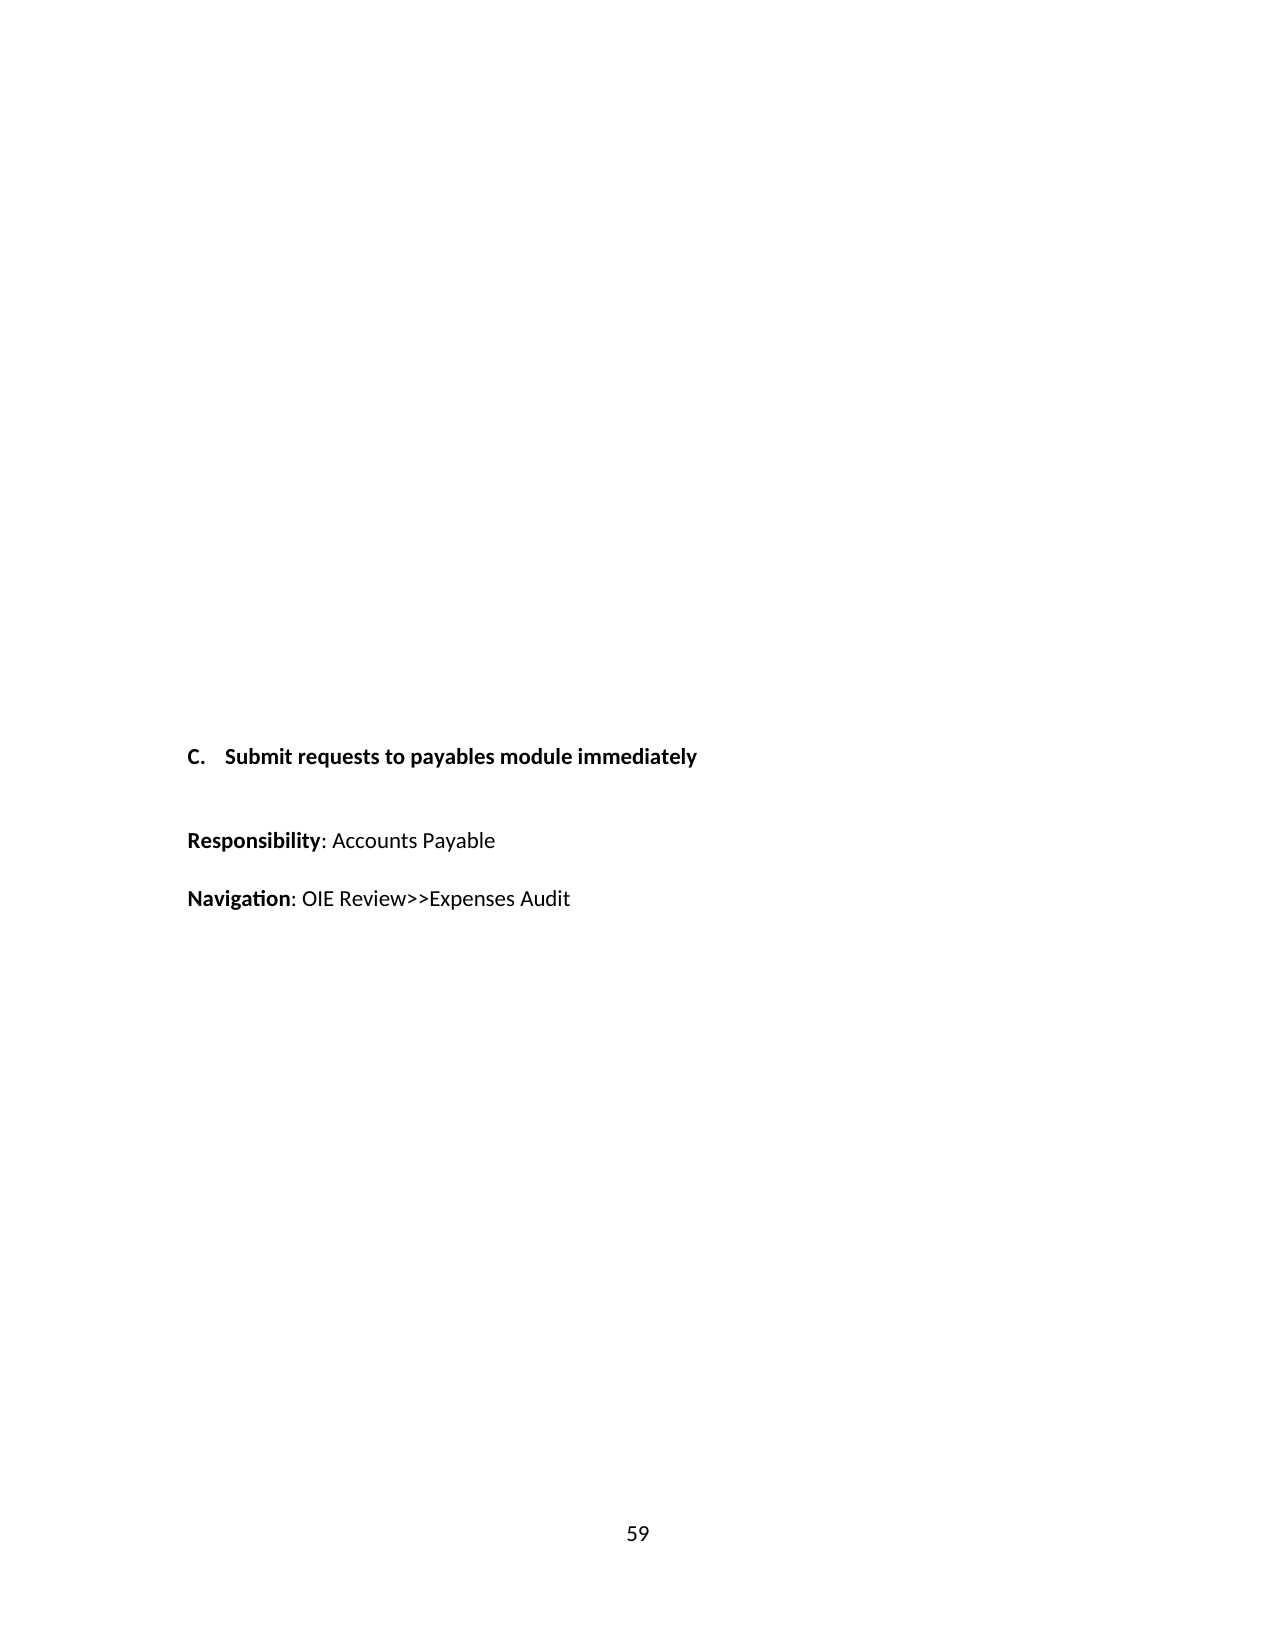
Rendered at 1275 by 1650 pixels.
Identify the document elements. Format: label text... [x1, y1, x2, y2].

text Responsibility: Accounts Payable [187, 826, 1125, 854]
text Navigation: OIE Review>>Expenses Audit [187, 884, 1125, 912]
subtitle Submit requests to payables module immediately [187, 742, 1125, 770]
